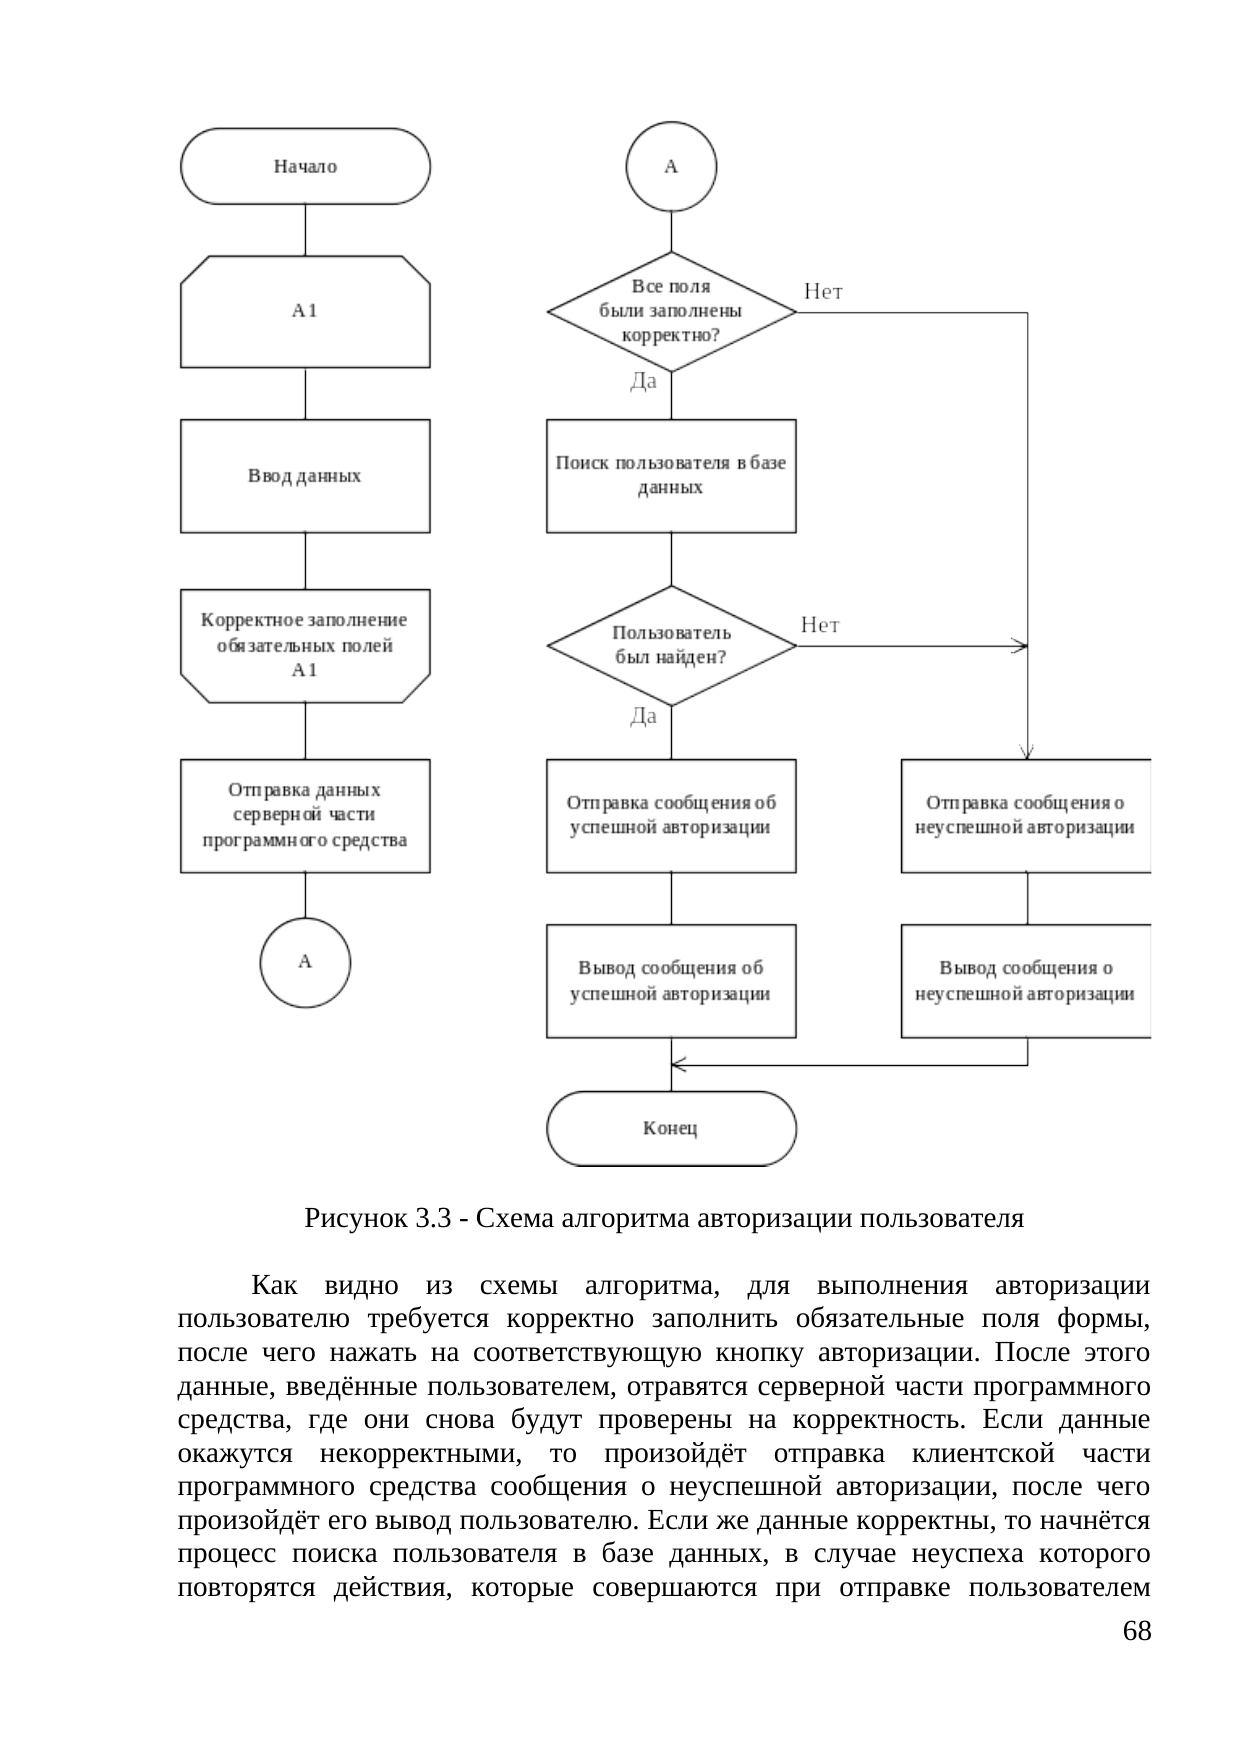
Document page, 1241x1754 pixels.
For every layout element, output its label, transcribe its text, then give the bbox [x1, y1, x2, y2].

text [177, 1267, 1152, 1602]
text Рисунок 3.3 - Схема алгоритма авторизации пользователя [177, 1200, 1152, 1233]
